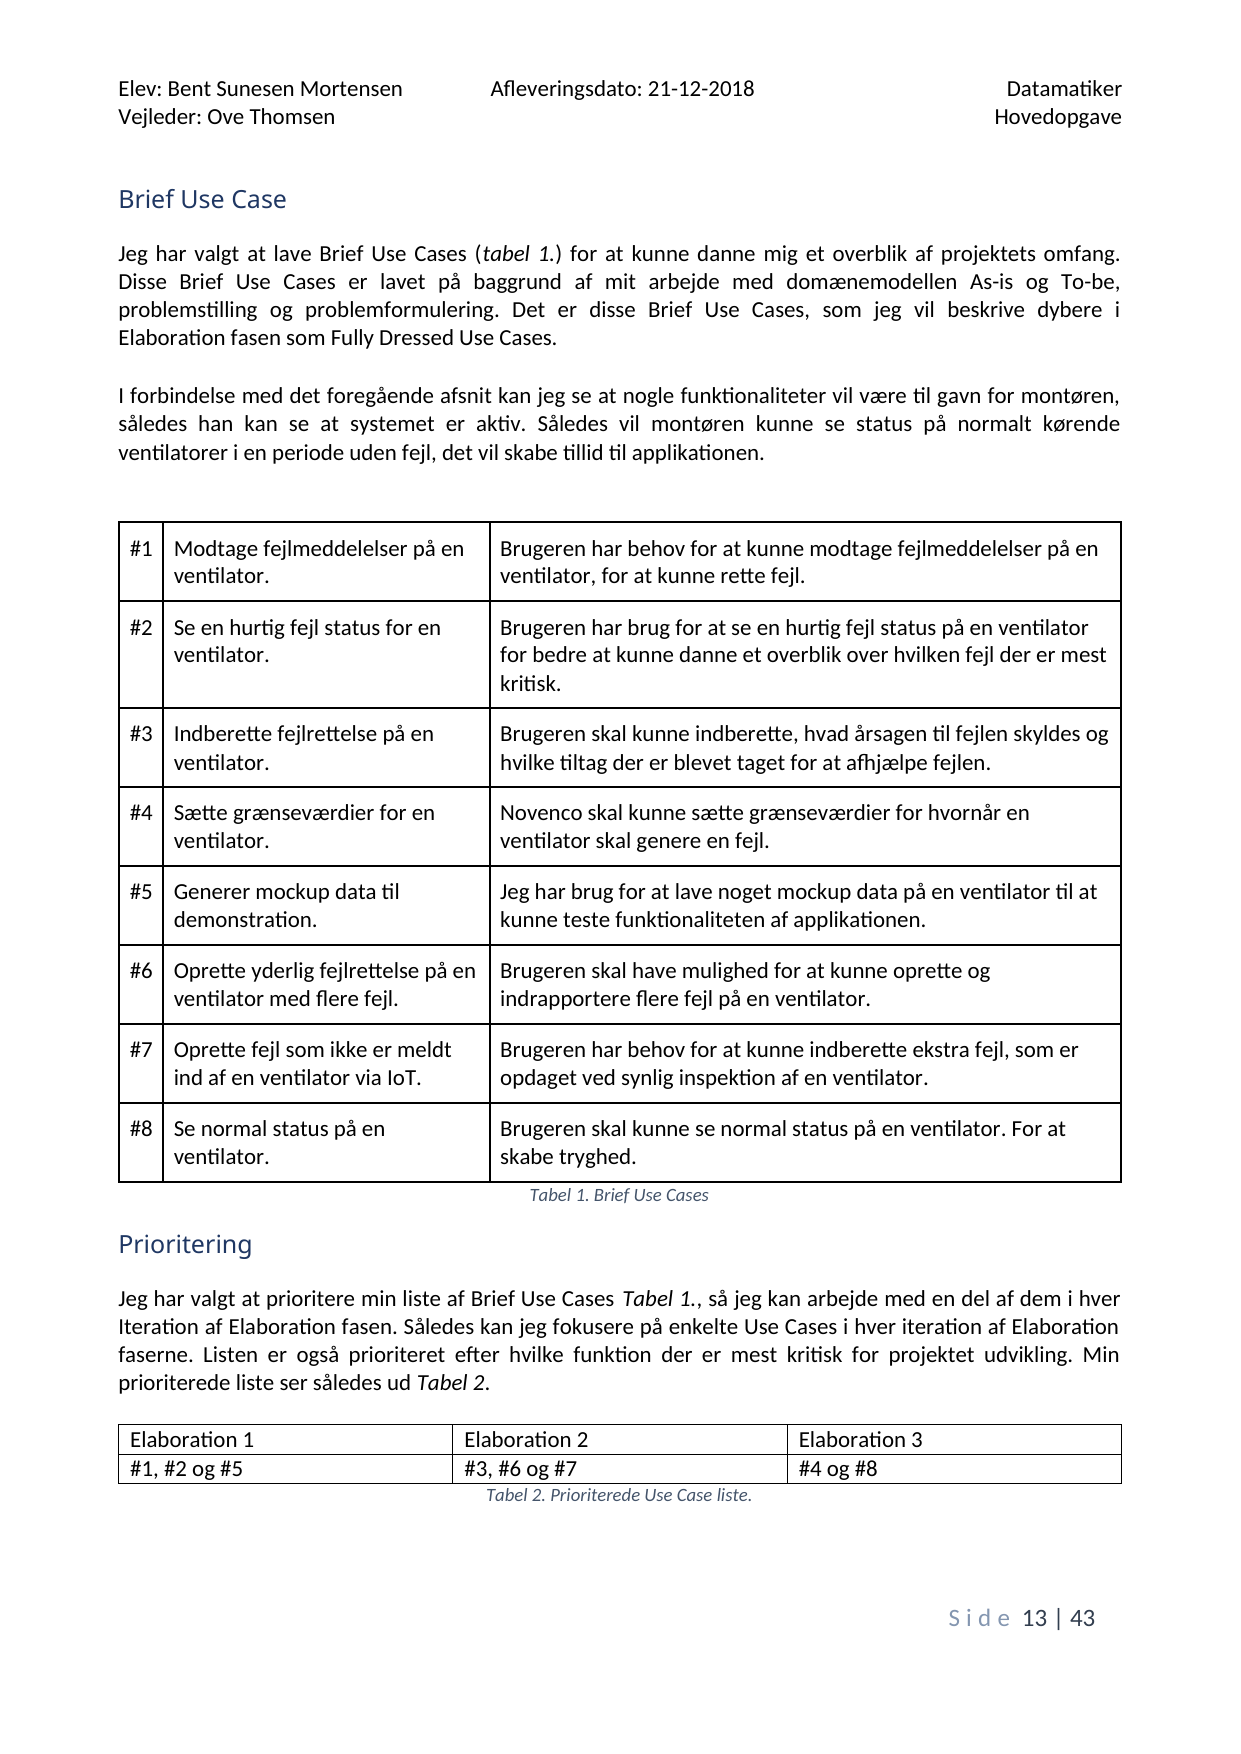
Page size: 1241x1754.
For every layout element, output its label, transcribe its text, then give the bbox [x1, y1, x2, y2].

table_cell Brugeren har brug for at se en hurtig fejl status på en ventilator for bedre at kunne danne et overblik over hvilken fejl der er mest kritisk. [491, 602, 1120, 707]
text Jeg har valgt at prioritere min liste af Brief Use Cases Tabel 1., så jeg kan arbejde med en del af dem i hver Iteration af Elaboration fasen. Således kan jeg fokusere på enkelte Use Cases i hver iteration af Elaboration faserne. Listen er også prioriteret efter hvilke funktion der er mest kritisk for projektet udvikling. Min prioriterede liste ser således ud Tabel 2. [118, 1284, 1122, 1396]
table_cell #8 [120, 1104, 162, 1181]
table_cell Generer mockup data til demonstration. [164, 867, 489, 944]
table_cell #2 [120, 602, 162, 707]
table_cell Se en hurtig fejl status for en ventilator. [164, 602, 489, 707]
table_cell Sætte grænseværdier for en ventilator. [164, 788, 489, 865]
table_cell #7 [120, 1025, 162, 1102]
table_cell Novenco skal kunne sætte grænseværdier for hvornår en ventilator skal genere en fejl. [491, 788, 1120, 865]
table_cell #1, #2 og #5 [119, 1455, 452, 1482]
table_cell Se normal status på en ventilator. [164, 1104, 489, 1181]
table_header #1 [120, 523, 162, 600]
table_cell Indberette fejlrettelse på en ventilator. [164, 709, 489, 786]
table_cell #3 [120, 709, 162, 786]
table_cell #4 [120, 788, 162, 865]
table_cell #4 og #8 [788, 1455, 1121, 1482]
table_cell Brugeren skal kunne se normal status på en ventilator. For at skabe tryghed. [491, 1104, 1120, 1181]
table_header Modtage fejlmeddelelser på en ventilator. [164, 523, 489, 600]
table_header Elaboration 1 [119, 1425, 452, 1453]
table_header Elaboration 2 [453, 1425, 787, 1453]
table_header Brugeren har behov for at kunne modtage fejlmeddelelser på en ventilator, for at kunne rette fejl. [491, 523, 1120, 600]
table_cell Oprette fejl som ikke er meldt ind af en ventilator via IoT. [164, 1025, 489, 1102]
table_header Elaboration 3 [788, 1425, 1121, 1453]
table_cell Oprette yderlig fejlrettelse på en ventilator med flere fejl. [164, 946, 489, 1023]
text Jeg har valgt at lave Brief Use Cases (tabel 1.) for at kunne danne mig et overblik af projektets omfang. Disse Brief Use Cases er lavet på baggrund af mit arbejde med domænemodellen As-is og To-be, problemstilling og problemformulering. Det er disse Brief Use Cases, som jeg vil beskrive dybere i Elaboration fasen som Fully Dressed Use Cases. [118, 239, 1122, 351]
text Tabel 1. Brief Use Cases [118, 1183, 1122, 1206]
table_cell #5 [120, 867, 162, 944]
table_cell Brugeren skal have mulighed for at kunne oprette og indrapportere flere fejl på en ventilator. [491, 946, 1120, 1023]
subtitle Prioritering [118, 1227, 1122, 1261]
table_cell Jeg har brug for at lave noget mockup data på en ventilator til at kunne teste funktionaliteten af applikationen. [491, 867, 1120, 944]
table_cell Brugeren skal kunne indberette, hvad årsagen til fejlen skyldes og hvilke tiltag der er blevet taget for at afhjælpe fejlen. [491, 709, 1120, 786]
text I forbindelse med det foregående afsnit kan jeg se at nogle funktionaliteter vil være til gavn for montøren, således han kan se at systemet er aktiv. Således vil montøren kunne se status på normalt kørende ventilatorer i en periode uden fejl, det vil skabe tillid til applikationen. [118, 382, 1122, 466]
table_cell Brugeren har behov for at kunne indberette ekstra fejl, som er opdaget ved synlig inspektion af en ventilator. [491, 1025, 1120, 1102]
table_cell #6 [120, 946, 162, 1023]
text Tabel 2. Prioriterede Use Case liste. [118, 1484, 1122, 1506]
subtitle Brief Use Case [118, 181, 1122, 215]
table_cell #3, #6 og #7 [453, 1455, 787, 1482]
